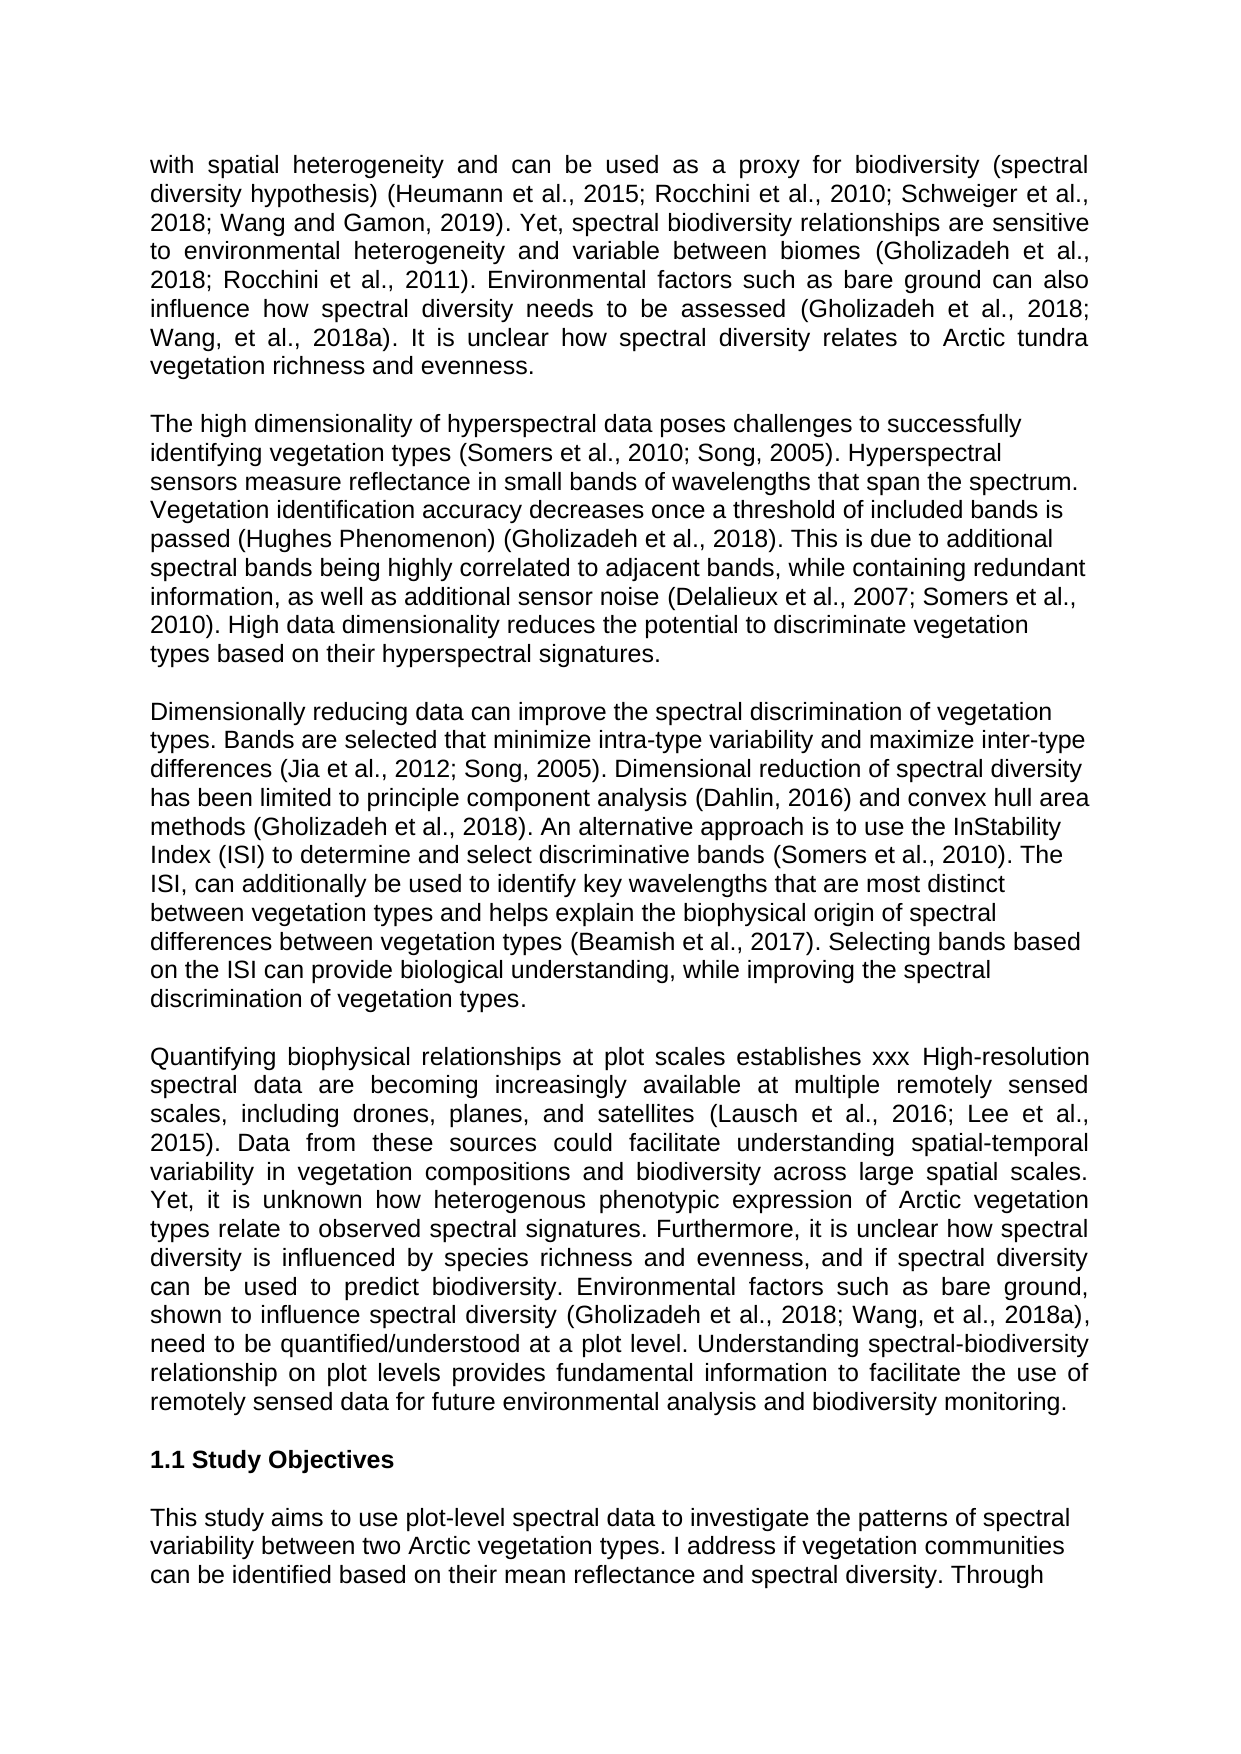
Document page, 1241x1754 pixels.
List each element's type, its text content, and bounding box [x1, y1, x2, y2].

text Dimensionally reducing data can improve the spectral discrimination of vegetation types. Bands are selected that minimize intra-type variability and maximize inter-type differences (Jia et al., 2012; Song, 2005). Dimensional reduction of spectral diversity has been limited to principle component analysis (Dahlin, 2016) and convex hull area methods (Gholizadeh et al., 2018). An alternative approach is to use the InStability Index (ISI) to determine and select discriminative bands (Somers et al., 2010). The ISI, can additionally be used to identify key wavelengths that are most distinct between vegetation types and helps explain the biophysical origin of spectral differences between vegetation types (Beamish et al., 2017). Selecting bands based on the ISI can provide biological understanding, while improving the spectral discrimination of vegetation types. [150, 697, 1090, 1013]
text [150, 150, 1090, 380]
text 1.1 Study Objectives [150, 1444, 1090, 1473]
text Quantifying biophysical relationships at plot scales establishes xxx High-resolution spectral data are becoming increasingly available at multiple remotely sensed scales, including drones, planes, and satellites (Lausch et al., 2016; Lee et al., 2015). Data from these sources could facilitate understanding spatial-temporal variability in vegetation compositions and biodiversity across large spatial scales. Yet, it is unknown how heterogenous phenotypic expression of Arctic vegetation types relate to observed spectral signatures. Furthermore, it is unclear how spectral diversity is influenced by species richness and evenness, and if spectral diversity can be used to predict biodiversity. Environmental factors such as bare ground, shown to influence spectral diversity (Gholizadeh et al., 2018; Wang, et al., 2018a), need to be quantified/understood at a plot level. Understanding spectral-biodiversity relationship on plot levels provides fundamental information to facilitate the use of remotely sensed data for future environmental analysis and biodiversity monitoring. [150, 1042, 1090, 1415]
text The high dimensionality of hyperspectral data poses challenges to successfully identifying vegetation types (Somers et al., 2010; Song, 2005). Hyperspectral sensors measure reflectance in small bands of wavelengths that span the spectrum. Vegetation identification accuracy decreases once a threshold of included bands is passed (Hughes Phenomenon) (Gholizadeh et al., 2018). This is due to additional spectral bands being highly correlated to adjacent bands, while containing redundant information, as well as additional sensor noise (Delalieux et al., 2007; Somers et al., 2010). High data dimensionality reduces the potential to discriminate vegetation types based on their hyperspectral signatures. [150, 409, 1090, 668]
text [150, 1502, 1090, 1589]
